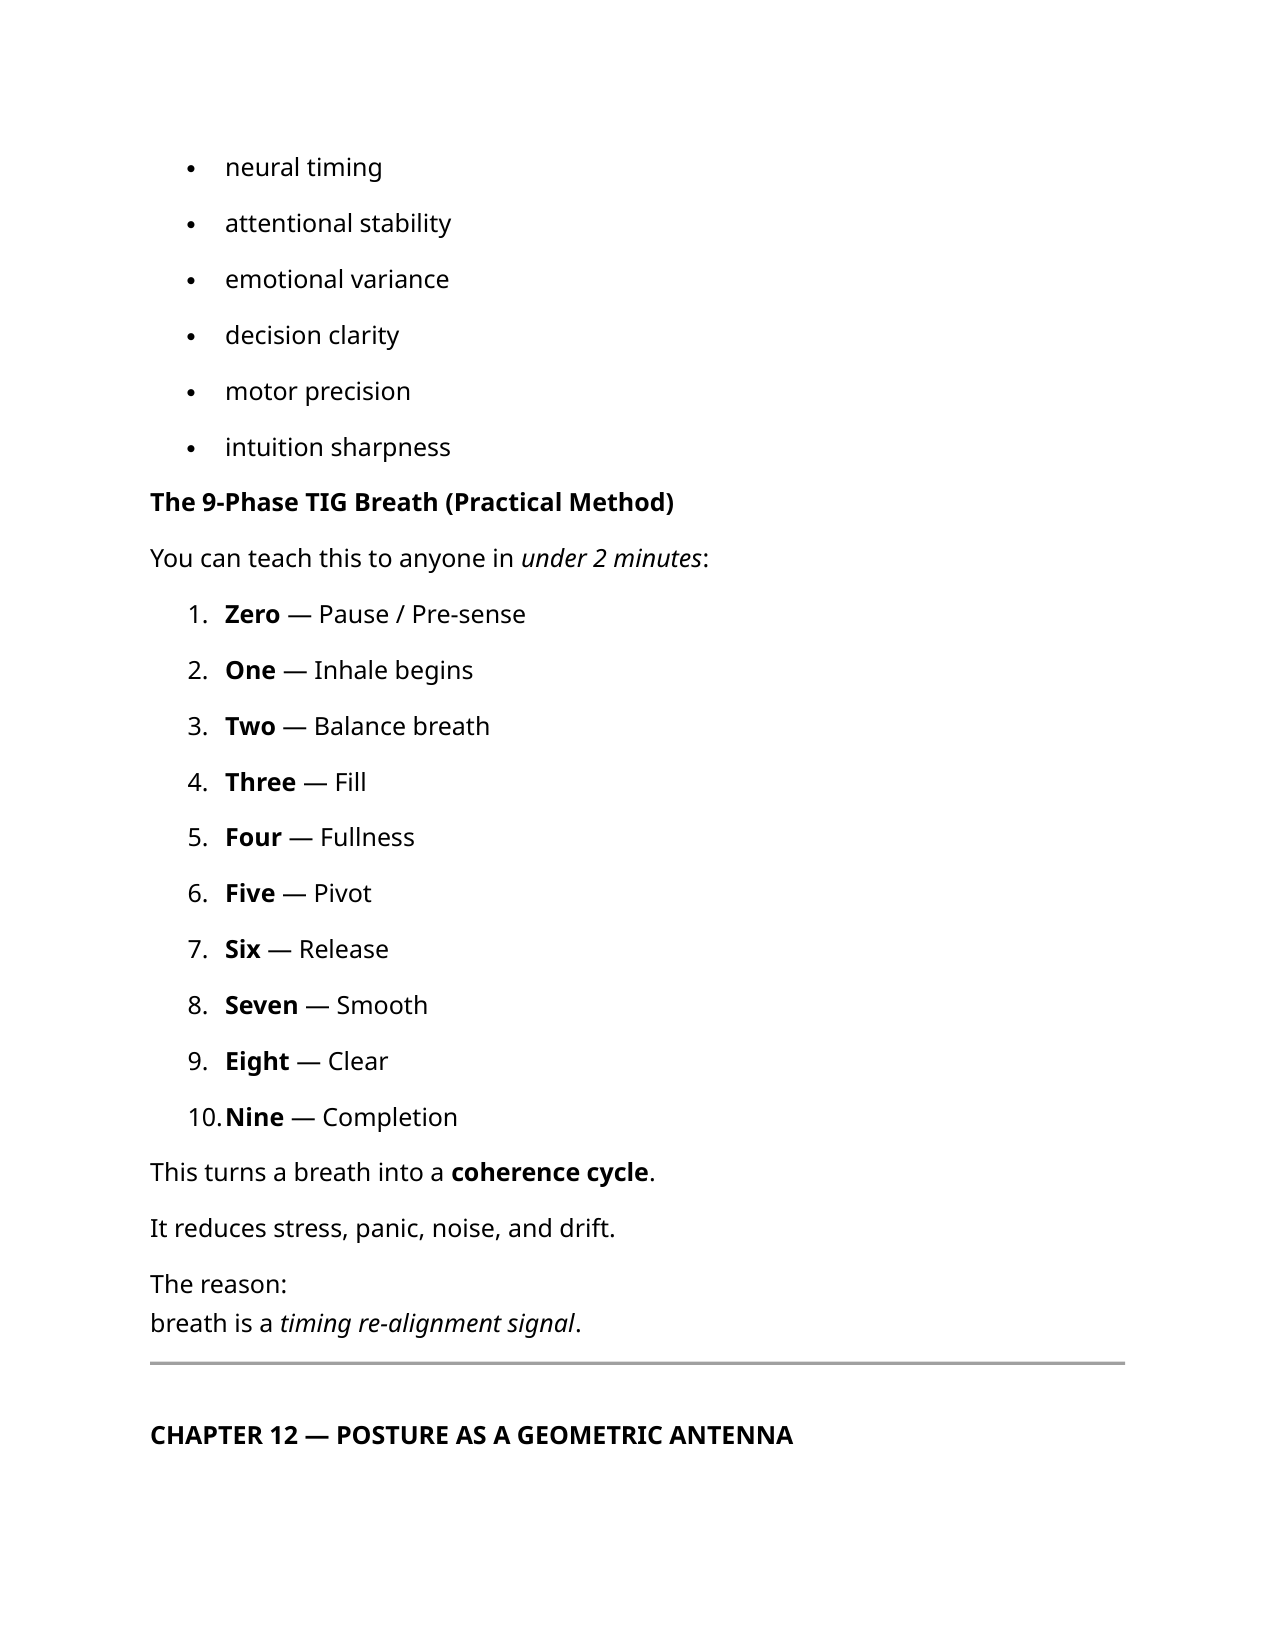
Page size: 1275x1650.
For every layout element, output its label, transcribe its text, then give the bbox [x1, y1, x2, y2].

list Six — Release [187, 932, 1125, 966]
text The reason: breath is a timing re-alignment signal. [150, 1267, 1125, 1340]
text It reduces stress, panic, noise, and drift. [150, 1211, 1125, 1245]
list attentional stability [187, 206, 1125, 240]
list Seven — Smooth [187, 987, 1125, 1022]
list Two — Balance breath [187, 708, 1125, 742]
text The 9-Phase TIG Breath (Practical Method) [150, 485, 1125, 519]
list emotional variance [187, 262, 1125, 296]
list One — Inhale begins [187, 652, 1125, 687]
text CHAPTER 12 — POSTURE AS A GEOMETRIC ANTENNA [150, 1417, 1125, 1452]
list Three — Fill [187, 764, 1125, 798]
text This turns a breath into a coherence cycle. [150, 1155, 1125, 1189]
list motor precision [187, 373, 1125, 407]
list neural timing [187, 150, 1125, 184]
list intuition sharpness [187, 429, 1125, 463]
list Eight — Clear [187, 1043, 1125, 1077]
list Five — Pivot [187, 876, 1125, 910]
list Four — Fullness [187, 820, 1125, 854]
text You can teach this to anyone in under 2 minutes: [150, 541, 1125, 575]
list Nine — Completion [187, 1099, 1125, 1133]
list decision clarity [187, 317, 1125, 352]
list Zero — Pause / Pre-sense [187, 597, 1125, 631]
